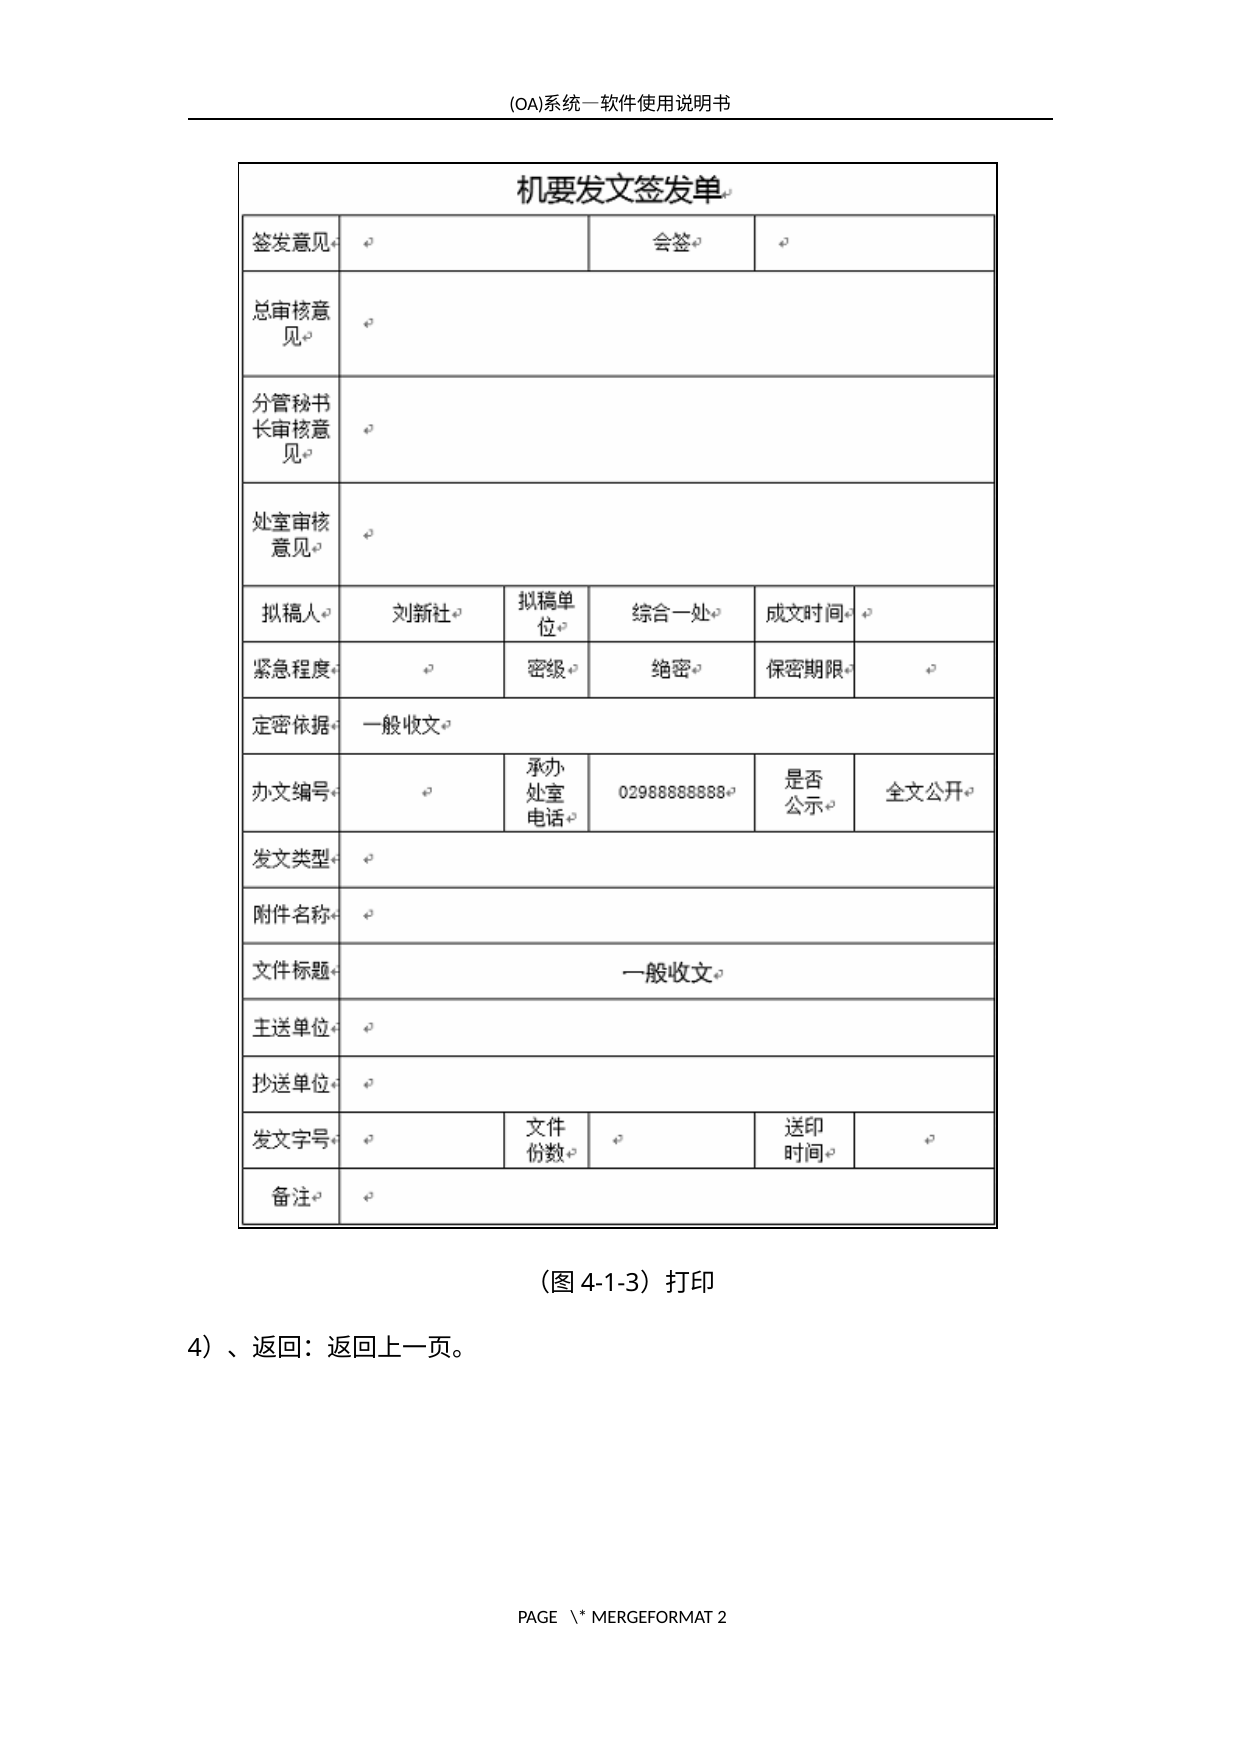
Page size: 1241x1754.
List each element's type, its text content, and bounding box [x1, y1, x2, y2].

picture [239, 164, 996, 1227]
text 4）、返回：返回上一页。 [187, 1313, 1053, 1378]
text （图4-1-3）打印 [187, 1248, 1053, 1313]
